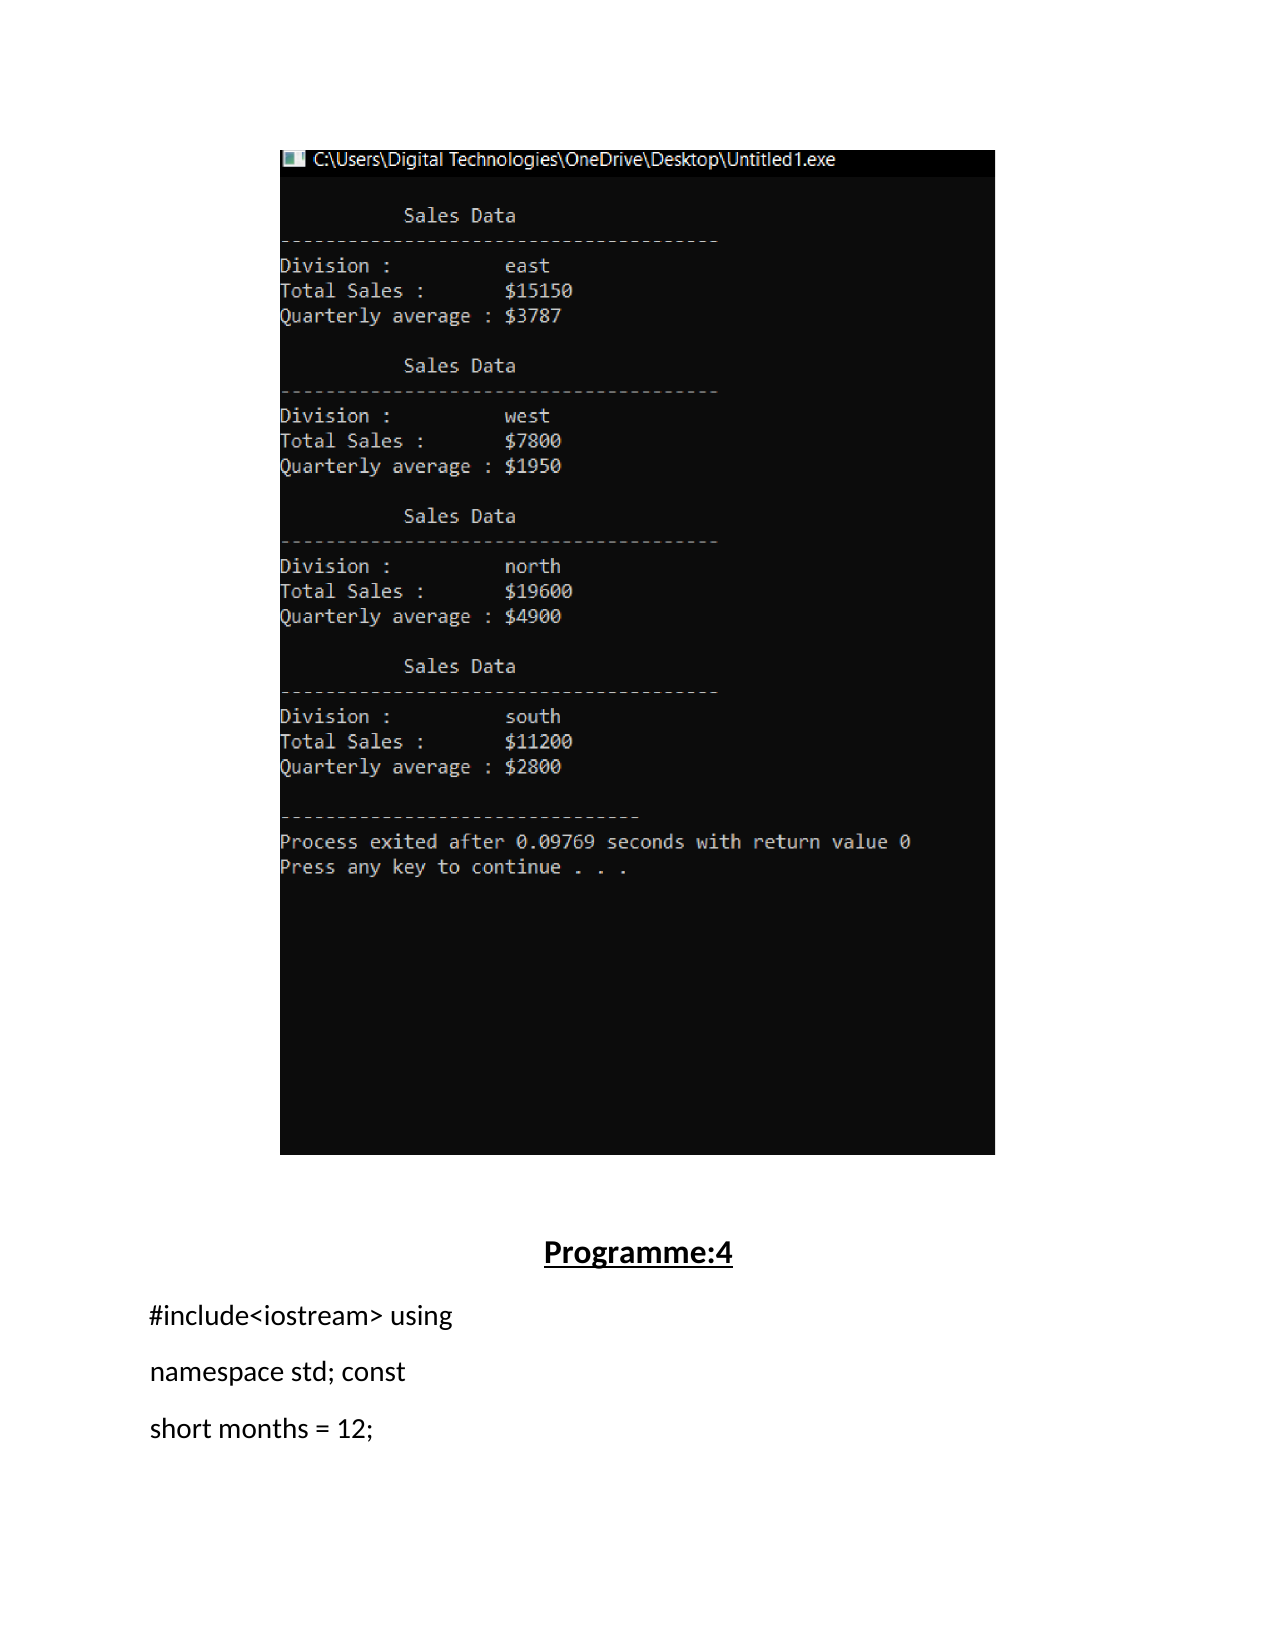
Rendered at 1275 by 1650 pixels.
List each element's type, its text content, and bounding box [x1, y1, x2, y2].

picture [279, 150, 996, 1155]
text #include<iostream> using namespace std; const short months = 12; [148, 1297, 454, 1445]
subtitle Programme:4 [150, 1231, 1127, 1272]
